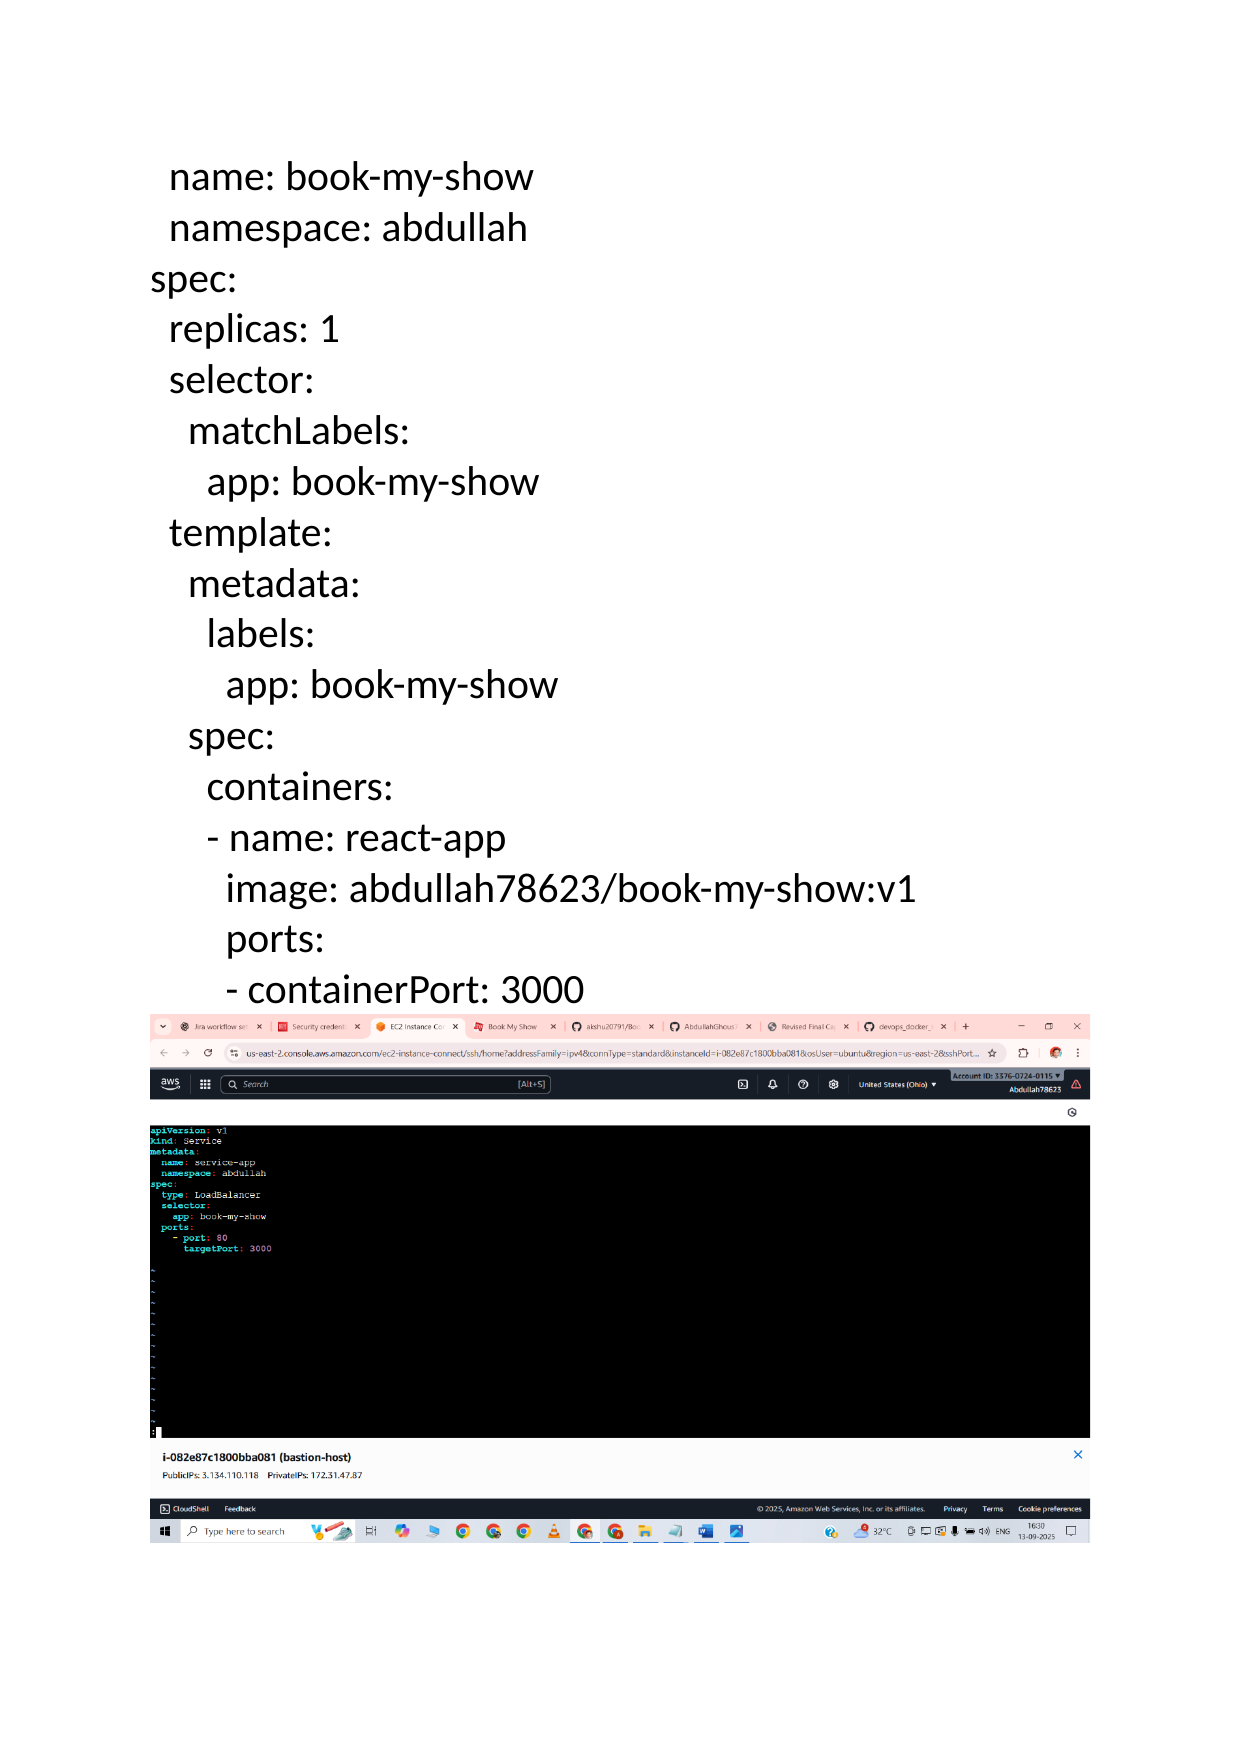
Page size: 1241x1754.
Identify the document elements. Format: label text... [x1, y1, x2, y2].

text spec: [150, 252, 1090, 302]
text labels: [150, 607, 1090, 658]
text app: book-my-show [150, 455, 1090, 506]
text spec: [150, 709, 1090, 760]
text app: book-my-show [150, 658, 1090, 709]
text image: abdullah78623/book-my-show:v1 [150, 862, 1090, 912]
text containers: [150, 760, 1090, 811]
picture [150, 1014, 1091, 1543]
text ports: [150, 912, 1090, 963]
text replicas: 1 [150, 302, 1090, 353]
text - name: react-app [150, 811, 1090, 862]
text matchLabels: [150, 404, 1090, 455]
text metadata: [150, 557, 1090, 607]
text selector: [150, 353, 1090, 404]
text template: [150, 506, 1090, 557]
text name: book-my-show [150, 150, 1090, 201]
text - containerPort: 3000 [150, 963, 1090, 1014]
text namespace: abdullah [150, 201, 1090, 252]
